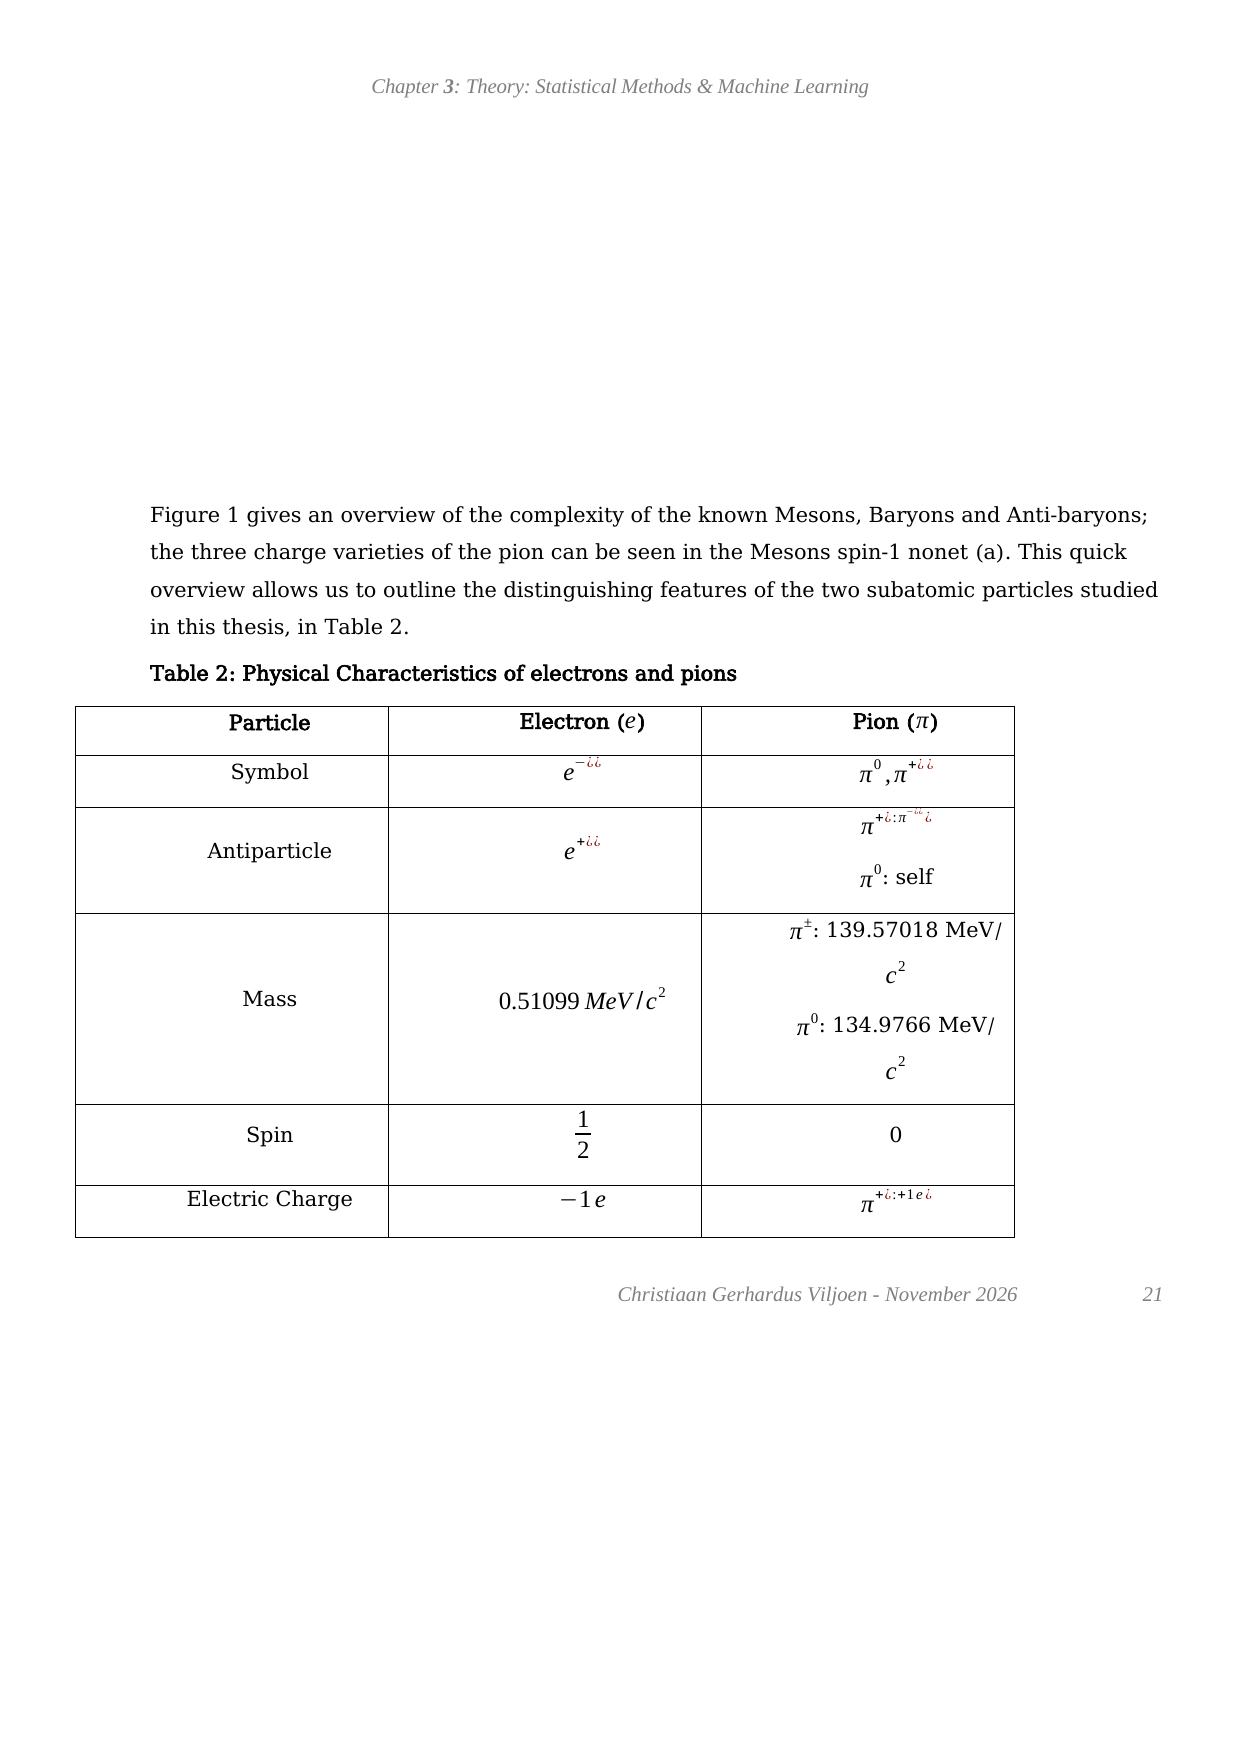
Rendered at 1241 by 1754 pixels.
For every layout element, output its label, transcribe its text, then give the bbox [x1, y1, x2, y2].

table_cell : self [702, 808, 1014, 912]
table_cell Spin [76, 1105, 388, 1184]
table_cell Symbol [76, 756, 388, 807]
table_cell [389, 808, 701, 912]
table_cell [389, 1186, 701, 1237]
table_header Electron () [389, 707, 701, 755]
table_cell [389, 756, 701, 807]
table_cell 0 [702, 1105, 1014, 1184]
table_header Particle [76, 707, 388, 755]
table_cell [389, 914, 701, 1104]
text Figure 1 gives an overview of the complexity of the known Mesons, Baryons and Anti-baryons; the three charge varieties of the pion can be seen in the Mesons spin-1 nonet (a). This quick overview allows us to outline the distinguishing features of the two subatomic particles studied in this thesis, in Table 2. [150, 502, 1165, 639]
text Table 2: Physical Characteristics of electrons and pions [150, 660, 1165, 685]
table_cell : 139.57018 MeV/ : 134.9766 MeV/ [702, 914, 1014, 1104]
table_cell Electric Charge [76, 1186, 388, 1237]
table_cell [389, 1105, 701, 1184]
table_cell [702, 756, 1014, 807]
table_header Pion () [702, 707, 1014, 755]
table_cell Mass [76, 914, 388, 1104]
table_cell Antiparticle [76, 808, 388, 912]
table_cell [702, 1186, 1014, 1237]
